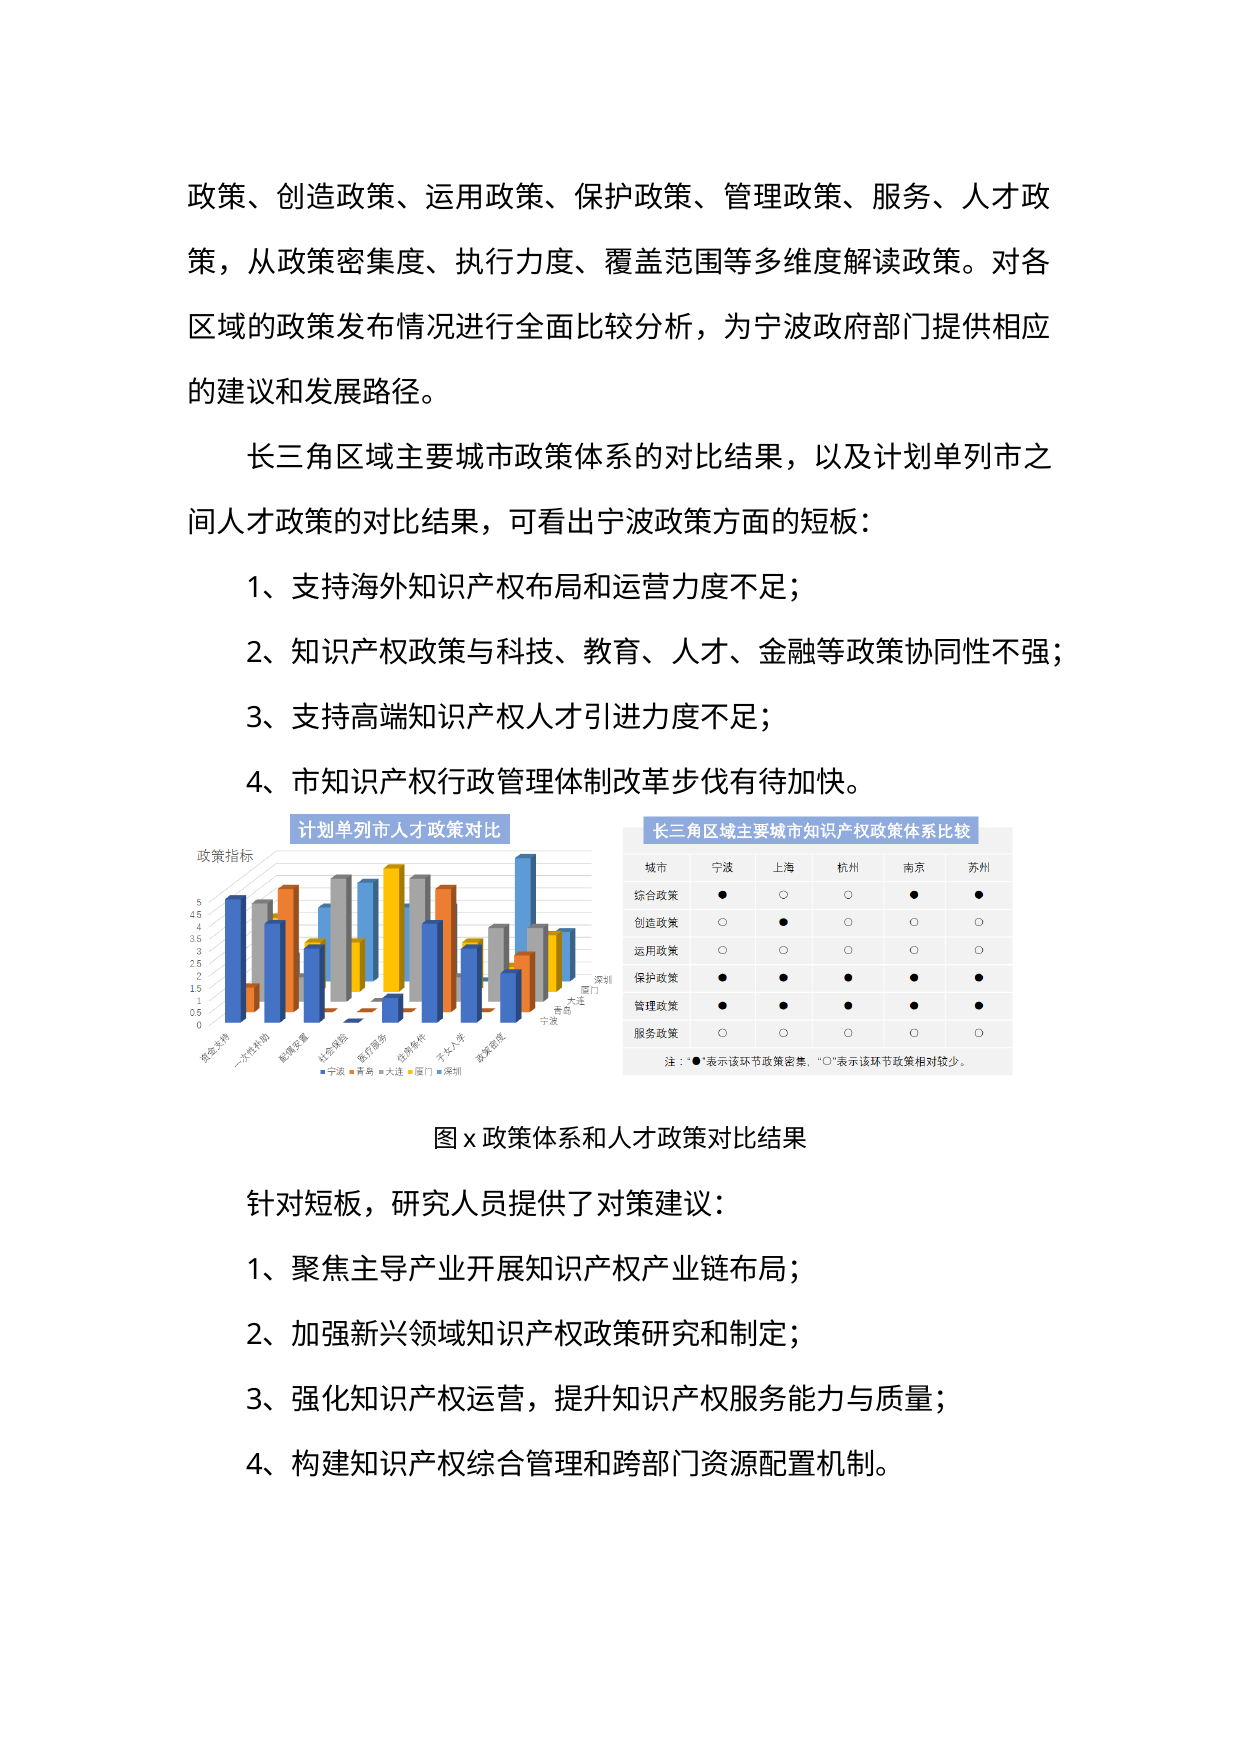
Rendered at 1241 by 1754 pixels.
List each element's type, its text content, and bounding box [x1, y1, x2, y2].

picture [187, 812, 614, 1077]
text 长三角区域主要城市政策体系的对比结果，以及计划单列市之间人才政策的对比结果，可看出宁波政策方面的短板： [187, 422, 1053, 552]
text 1、支持海外知识产权布局和运营力度不足； [187, 552, 1053, 617]
text 1、聚焦主导产业开展知识产权产业链布局； [187, 1234, 1053, 1299]
text 3、强化知识产权运营，提升知识产权服务能力与质量； [187, 1364, 1053, 1429]
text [187, 162, 1053, 422]
text 图x 政策体系和人才政策对比结果 [187, 1104, 1053, 1169]
text 4、构建知识产权综合管理和跨部门资源配置机制。 [187, 1429, 1053, 1494]
text 3、支持高端知识产权人才引进力度不足； [187, 682, 1053, 747]
picture [619, 814, 1016, 1077]
text 2、知识产权政策与科技、教育、人才、金融等政策协同性不强； [187, 617, 1053, 682]
text 针对短板，研究人员提供了对策建议： [187, 1169, 1053, 1234]
text 4、市知识产权行政管理体制改革步伐有待加快。 [187, 747, 1053, 812]
text 2、加强新兴领域知识产权政策研究和制定； [187, 1299, 1053, 1364]
